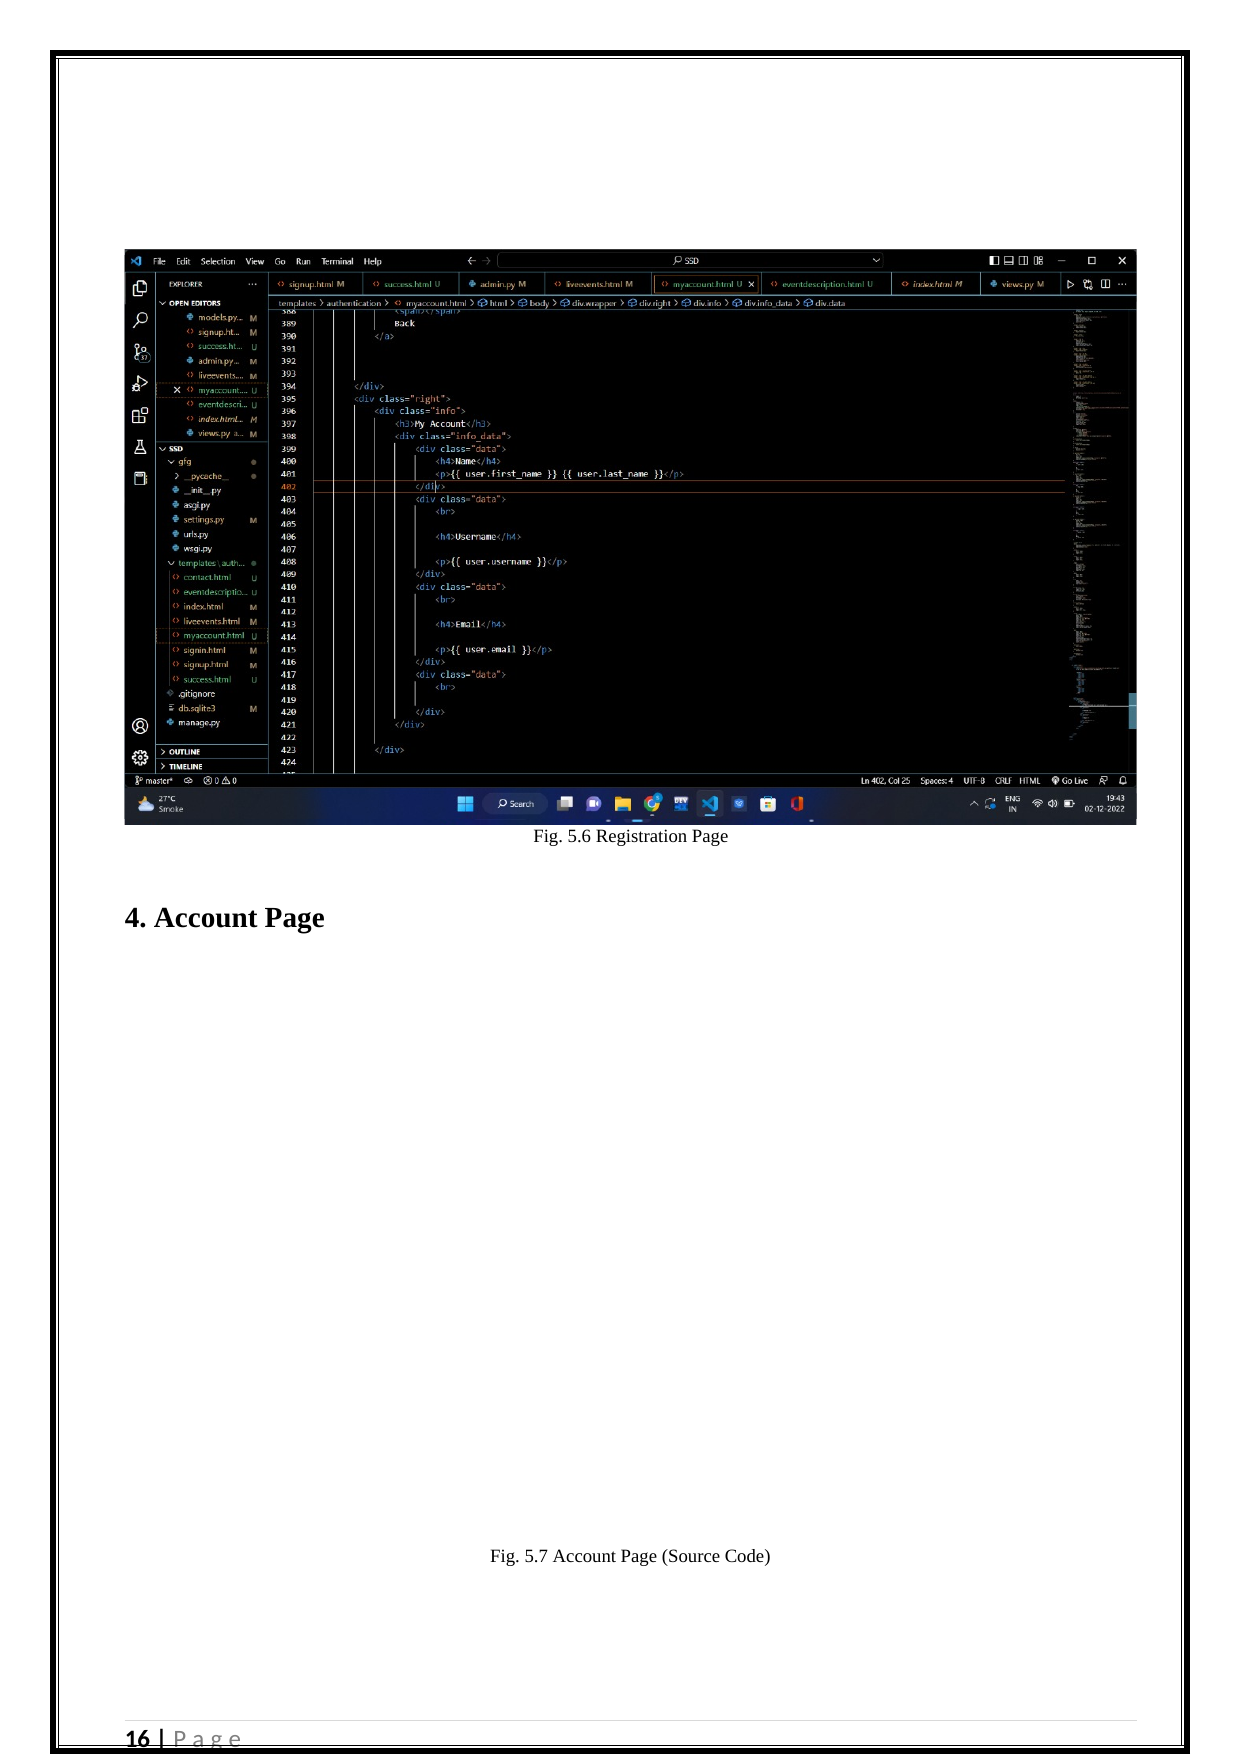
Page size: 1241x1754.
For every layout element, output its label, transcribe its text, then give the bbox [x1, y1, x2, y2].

text 4. Account Page [124, 900, 1137, 934]
picture [124, 249, 1137, 825]
text Fig. 5.6 Registration Page [124, 825, 1137, 846]
